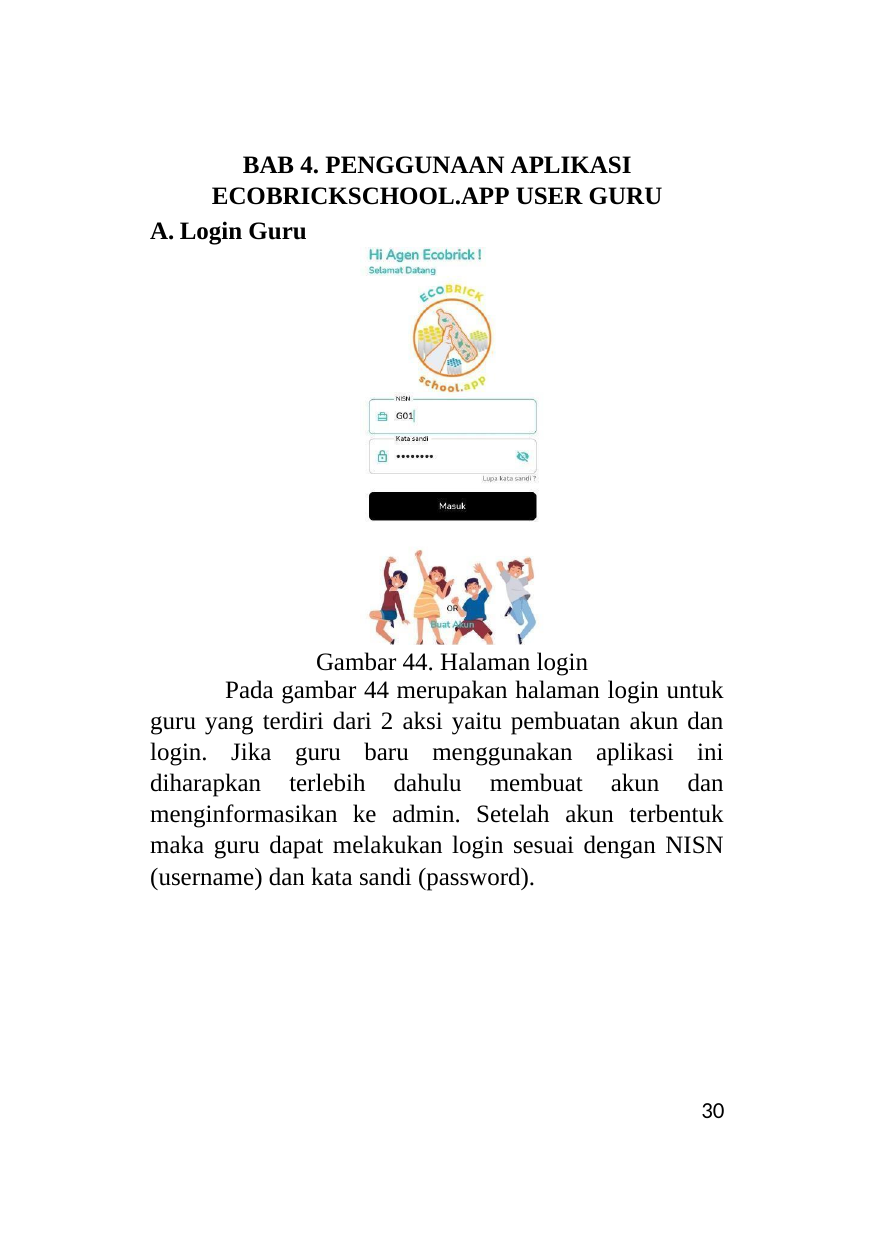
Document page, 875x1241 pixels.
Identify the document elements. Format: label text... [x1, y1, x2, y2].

text Gambar 44. Halaman login [179, 647, 724, 675]
text Pada gambar 44 merupakan halaman login untuk guru yang terdiri dari 2 aksi yaitu pembuatan akun dan login. Jika guru baru menggunakan aplikasi ini diharapkan terlebih dahulu membuat akun dan menginformasikan ke admin. Setelah akun terbentuk maka guru dapat melakukan login sesuai dengan NISN (username) dan kata sandi (password). [150, 675, 724, 890]
subtitle BAB 4. PENGGUNAAN APLIKASI ECOBRICKSCHOOL.APP USER GURU [150, 150, 724, 210]
picture [360, 247, 544, 645]
subtitle Login Guru [150, 216, 724, 245]
